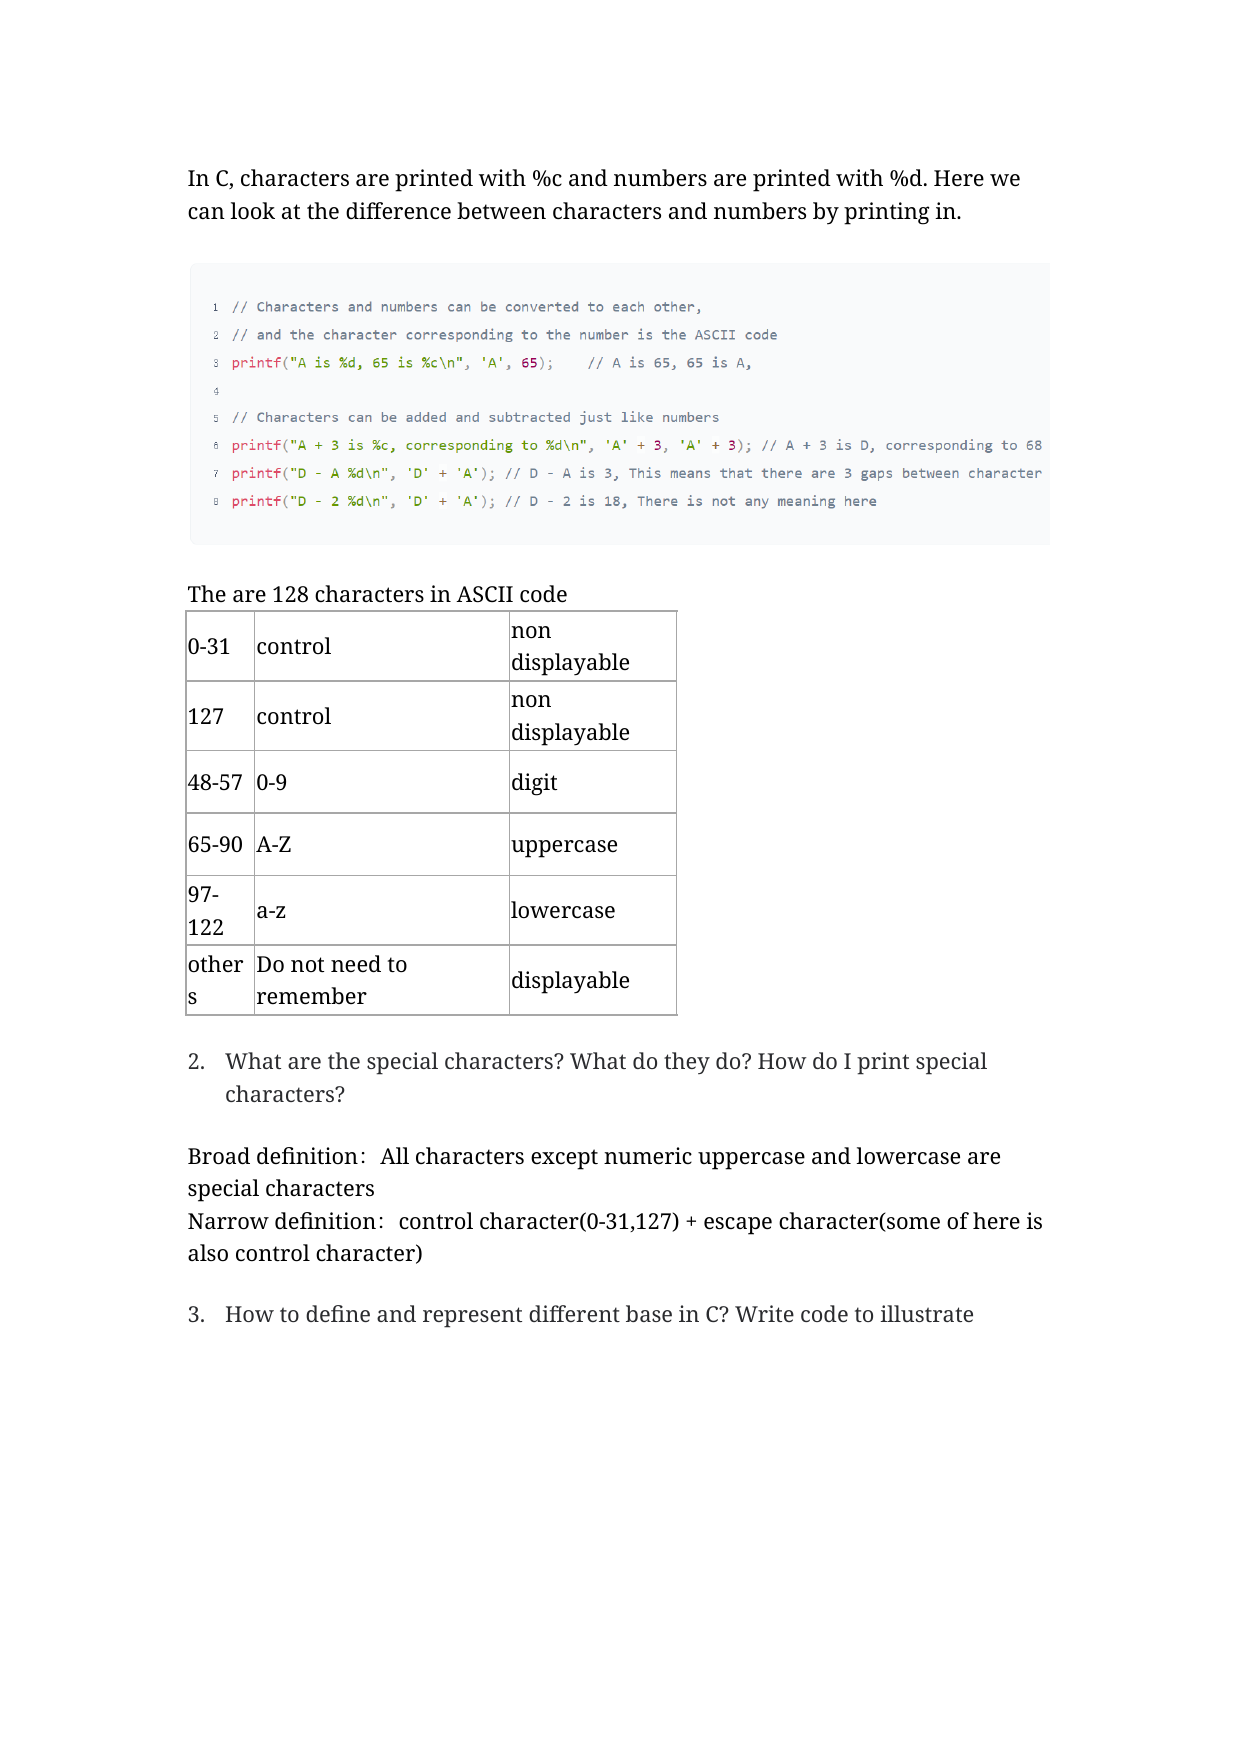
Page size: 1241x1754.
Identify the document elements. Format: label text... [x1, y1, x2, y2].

list What are the special characters? What do they do? How do I print special characters? [187, 1045, 1053, 1110]
text The are 128 characters in ASCII code [187, 578, 1053, 610]
list How to define and represent different base in C? Write code to illustrate [187, 1298, 1053, 1331]
table_cell 48-57 [187, 751, 254, 812]
table_header non displayable [510, 612, 676, 680]
table_cell a-z [255, 876, 509, 944]
table_cell control [255, 682, 509, 750]
table_cell digit [510, 751, 676, 812]
table_cell 97-122 [187, 876, 254, 944]
table_cell non displayable [510, 682, 676, 750]
table_header control [255, 612, 509, 680]
table_cell uppercase [510, 814, 676, 875]
table_cell 127 [187, 682, 254, 750]
table_cell Do not need to remember [255, 946, 509, 1014]
table_cell lowercase [510, 876, 676, 944]
text In C, characters are printed with %c and numbers are printed with %d. Here we can look at the difference between characters and numbers by printing in. [187, 162, 1053, 227]
table_header 0-31 [187, 612, 254, 680]
table_cell 65-90 [187, 814, 254, 875]
picture [187, 258, 1053, 547]
table_cell displayable [510, 946, 676, 1014]
text Broad definition：All characters except numeric uppercase and lowercase are special characters [187, 1139, 1053, 1204]
text Narrow definition：control character(0-31,127) + escape character(some of here is also control character) [187, 1204, 1053, 1269]
table_cell others [187, 946, 254, 1014]
table_cell A-Z [255, 814, 509, 875]
table_cell 0-9 [255, 751, 509, 812]
